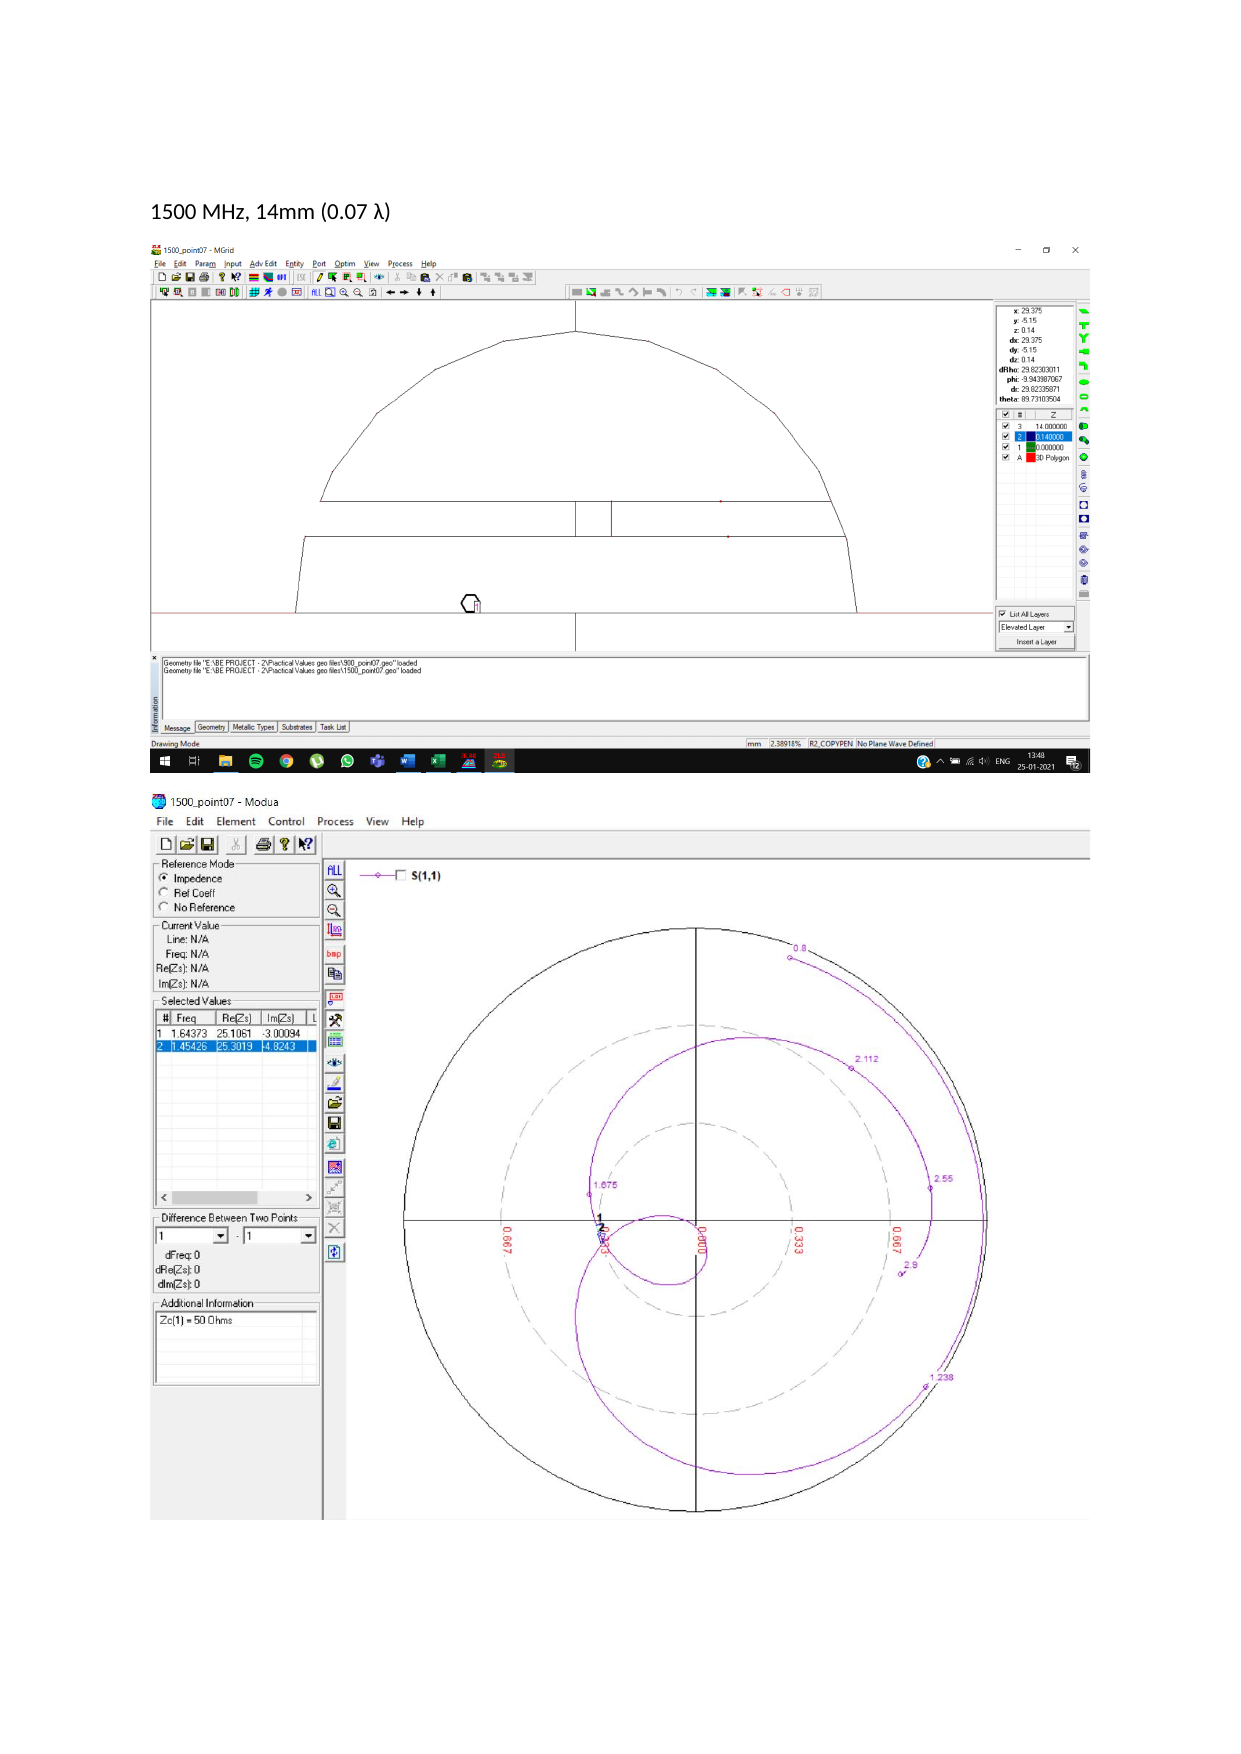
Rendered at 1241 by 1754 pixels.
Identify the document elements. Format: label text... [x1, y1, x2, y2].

text 1500 MHz, 14mm (0.07 λ) [150, 197, 1090, 225]
picture [150, 791, 1091, 1520]
picture [150, 243, 1091, 773]
